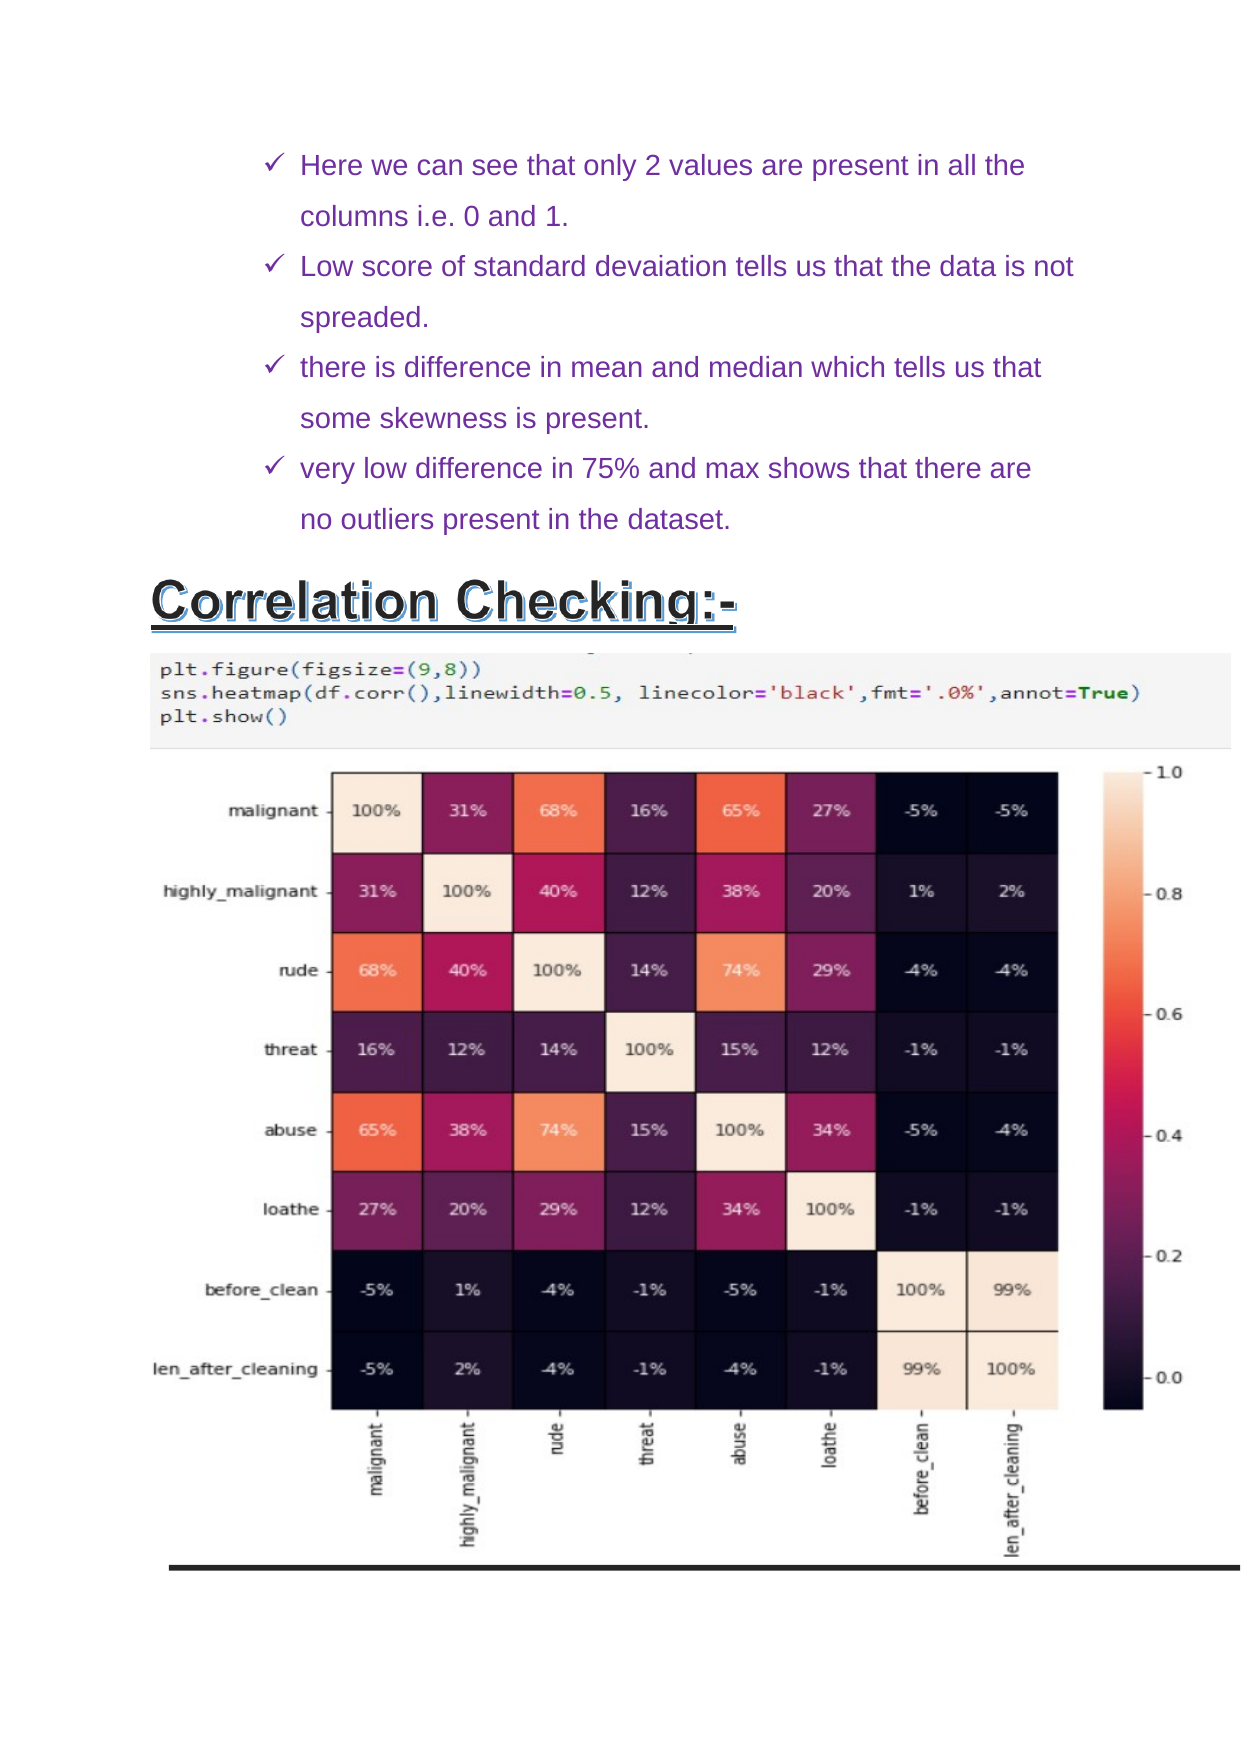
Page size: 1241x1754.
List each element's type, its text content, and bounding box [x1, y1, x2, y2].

picture [151, 578, 737, 626]
list Here we can see that only 2 values are present in all the columns i.e. 0 and 1. [262, 148, 1026, 232]
picture [150, 653, 1232, 1557]
list there is difference in mean and median which tells us that some skewness is present. [262, 350, 1042, 434]
list very low difference in 75% and max shows that there are no outliers present in the dataset. [262, 451, 1073, 536]
list Low score of standard devaiation tells us that the data is not spreaded. [262, 249, 1075, 333]
